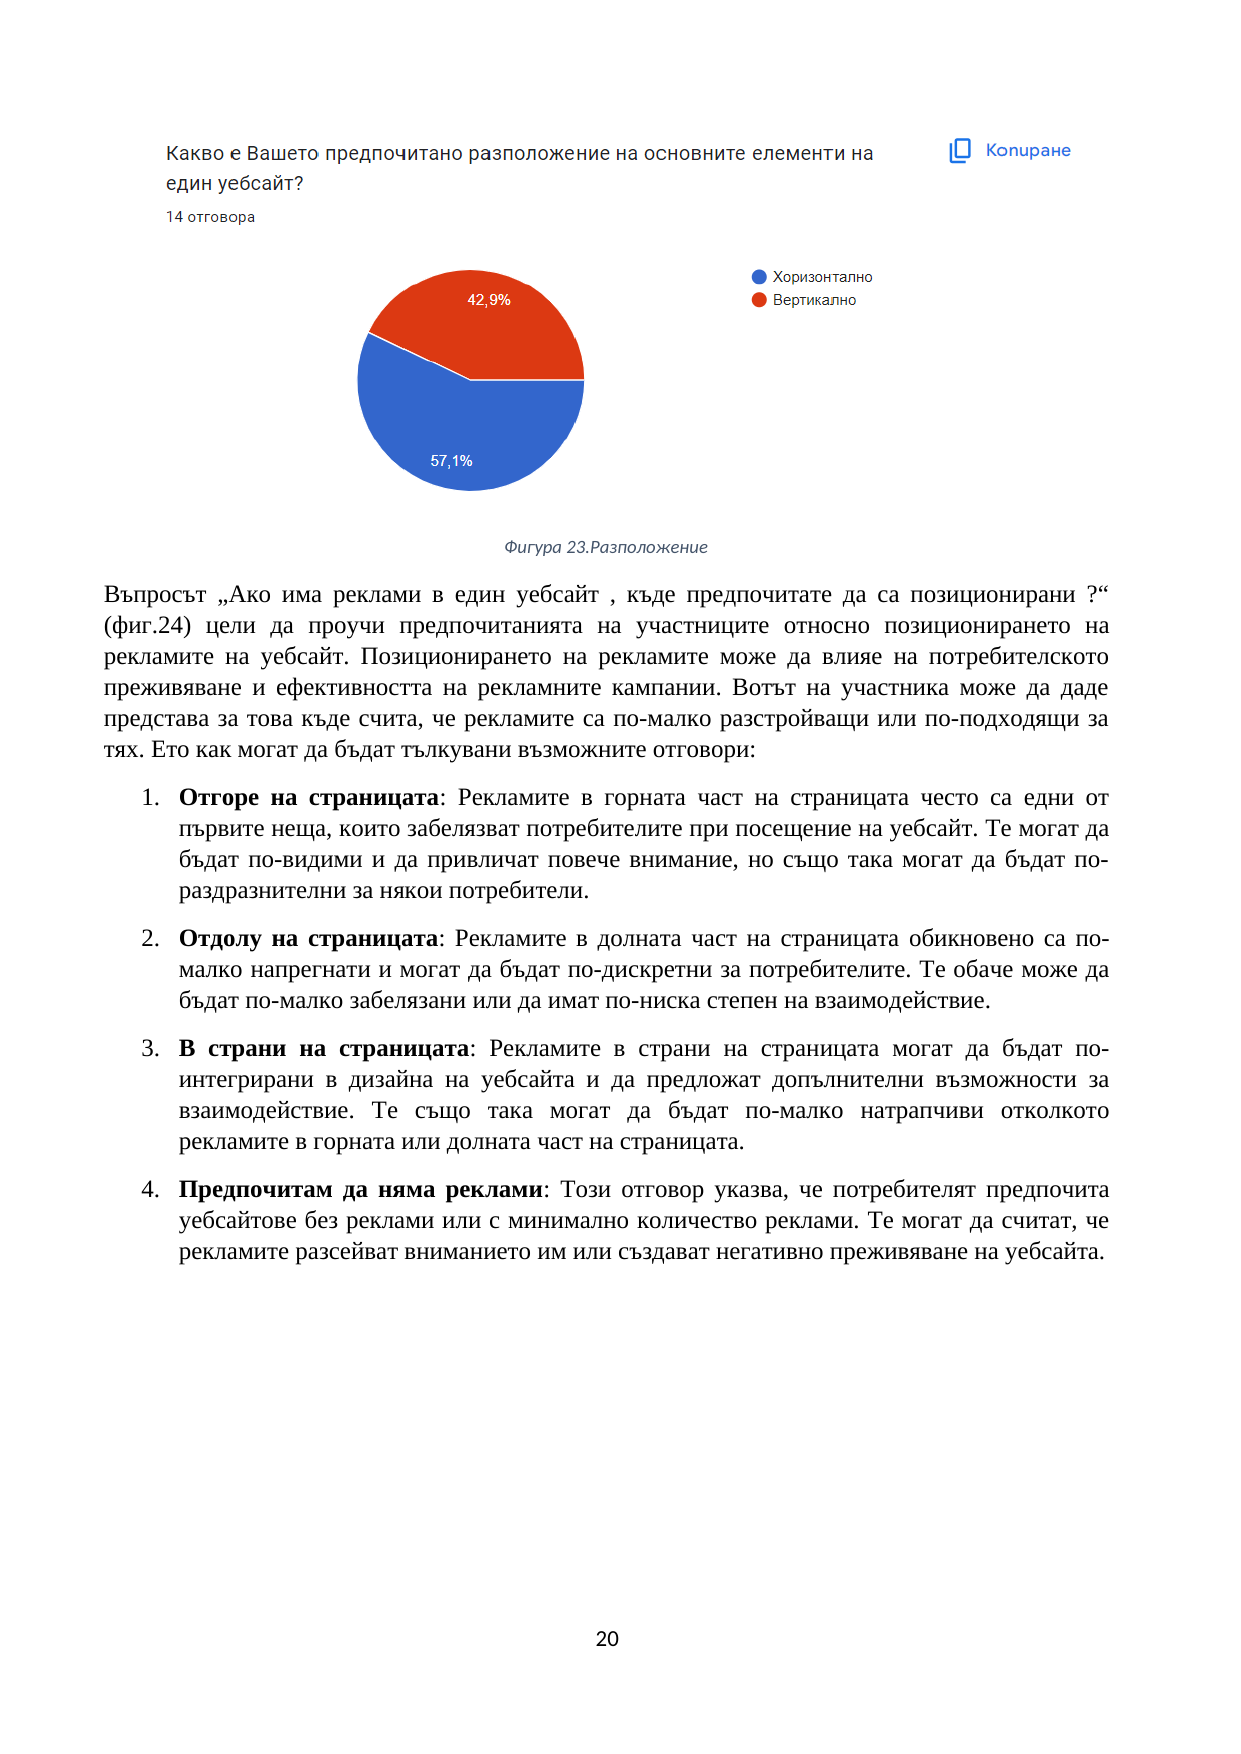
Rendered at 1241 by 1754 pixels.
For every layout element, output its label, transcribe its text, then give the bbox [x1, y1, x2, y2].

list В страни на страницата: Рекламите в страни на страницата могат да бъдат по-интегрирани в дизайна на уебсайта и да предложат допълнителни възможности за взаимодействие. Те също така могат да бъдат по-малко натрапчиви отколкото рекламите в горната или долната част на страницата. [141, 1033, 1110, 1155]
text Въпросът „Ако има реклами в един уебсайт , къде предпочитате да са позиционирани ?“ (фиг.24) цели да проучи предпочитанията на участниците относно позиционирането на рекламите на уебсайт. Позиционирането на рекламите може да влияе на потребителското преживяване и ефективността на рекламните кампании. Вотът на участника може да даде представа за това къде счита, че рекламите са по-малко разстройващи или по-подходящи за тях. Ето как могат да бъдат тълкувани възможните отговори: [103, 579, 1110, 763]
list Отдолу на страницата: Рекламите в долната част на страницата обикновено са по-малко напрегнати и могат да бъдат по-дискретни за потребителите. Те обаче може да бъдат по-малко забелязани или да имат по-ниска степен на взаимодействие. [141, 923, 1110, 1014]
list Отгоре на страницата: Рекламите в горната част на страницата често са едни от първите неща, които забелязват потребителите при посещение на уебсайт. Те могат да бъдат по-видими и да привличат повече внимание, но също така могат да бъдат по-раздразнителни за някои потребители. [141, 782, 1110, 904]
list Предпочитам да няма реклами: Този отговор указва, че потребителят предпочита уебсайтове без реклами или с минимално количество реклами. Те могат да считат, че рекламите разсейват вниманието им или създават негативно преживяване на уебсайта. [141, 1174, 1110, 1264]
